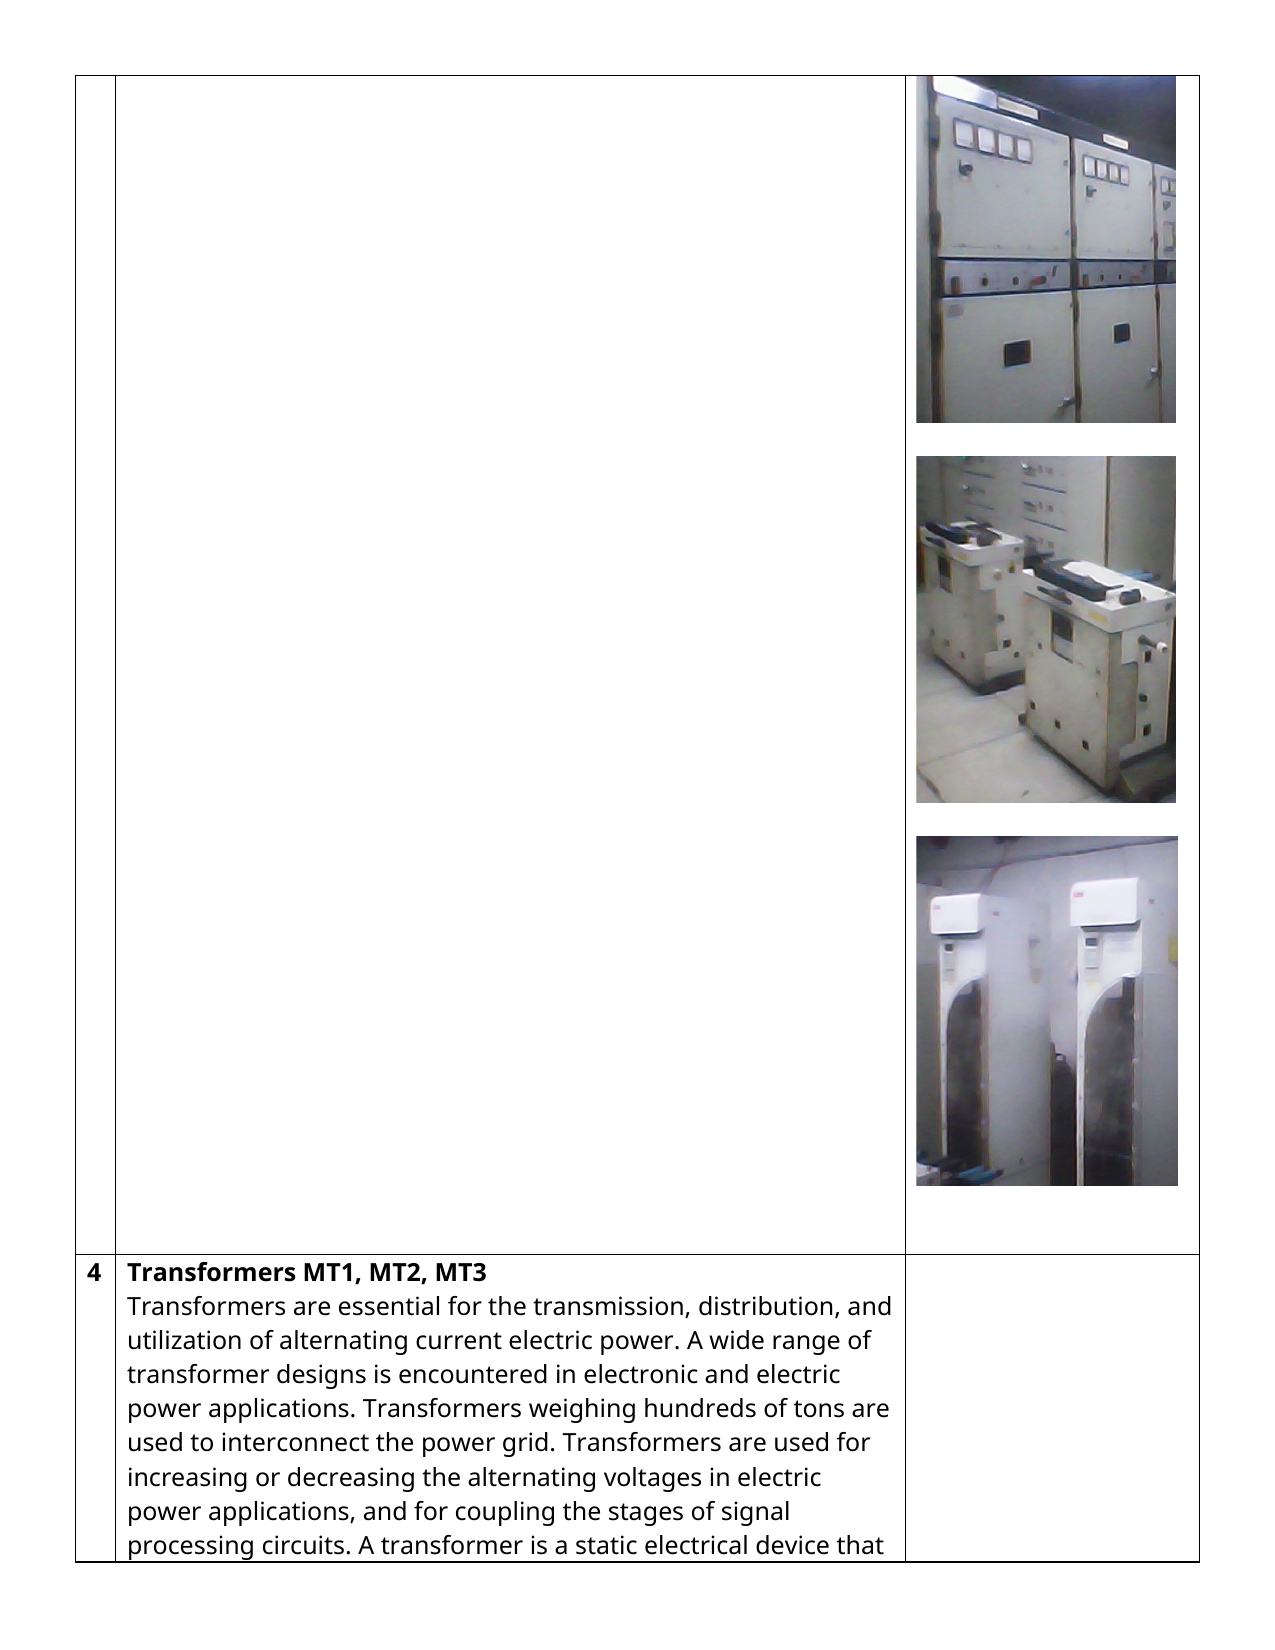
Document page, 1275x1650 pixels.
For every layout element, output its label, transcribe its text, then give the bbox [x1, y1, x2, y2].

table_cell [116, 1255, 905, 1561]
table_cell [906, 76, 1199, 1254]
table_cell 3 [76, 76, 115, 1254]
picture [916, 456, 1176, 803]
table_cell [116, 76, 905, 1254]
table_cell 4 [76, 1255, 115, 1561]
table_cell [906, 1255, 1199, 1561]
picture [916, 836, 1178, 1186]
picture [916, 76, 1176, 423]
